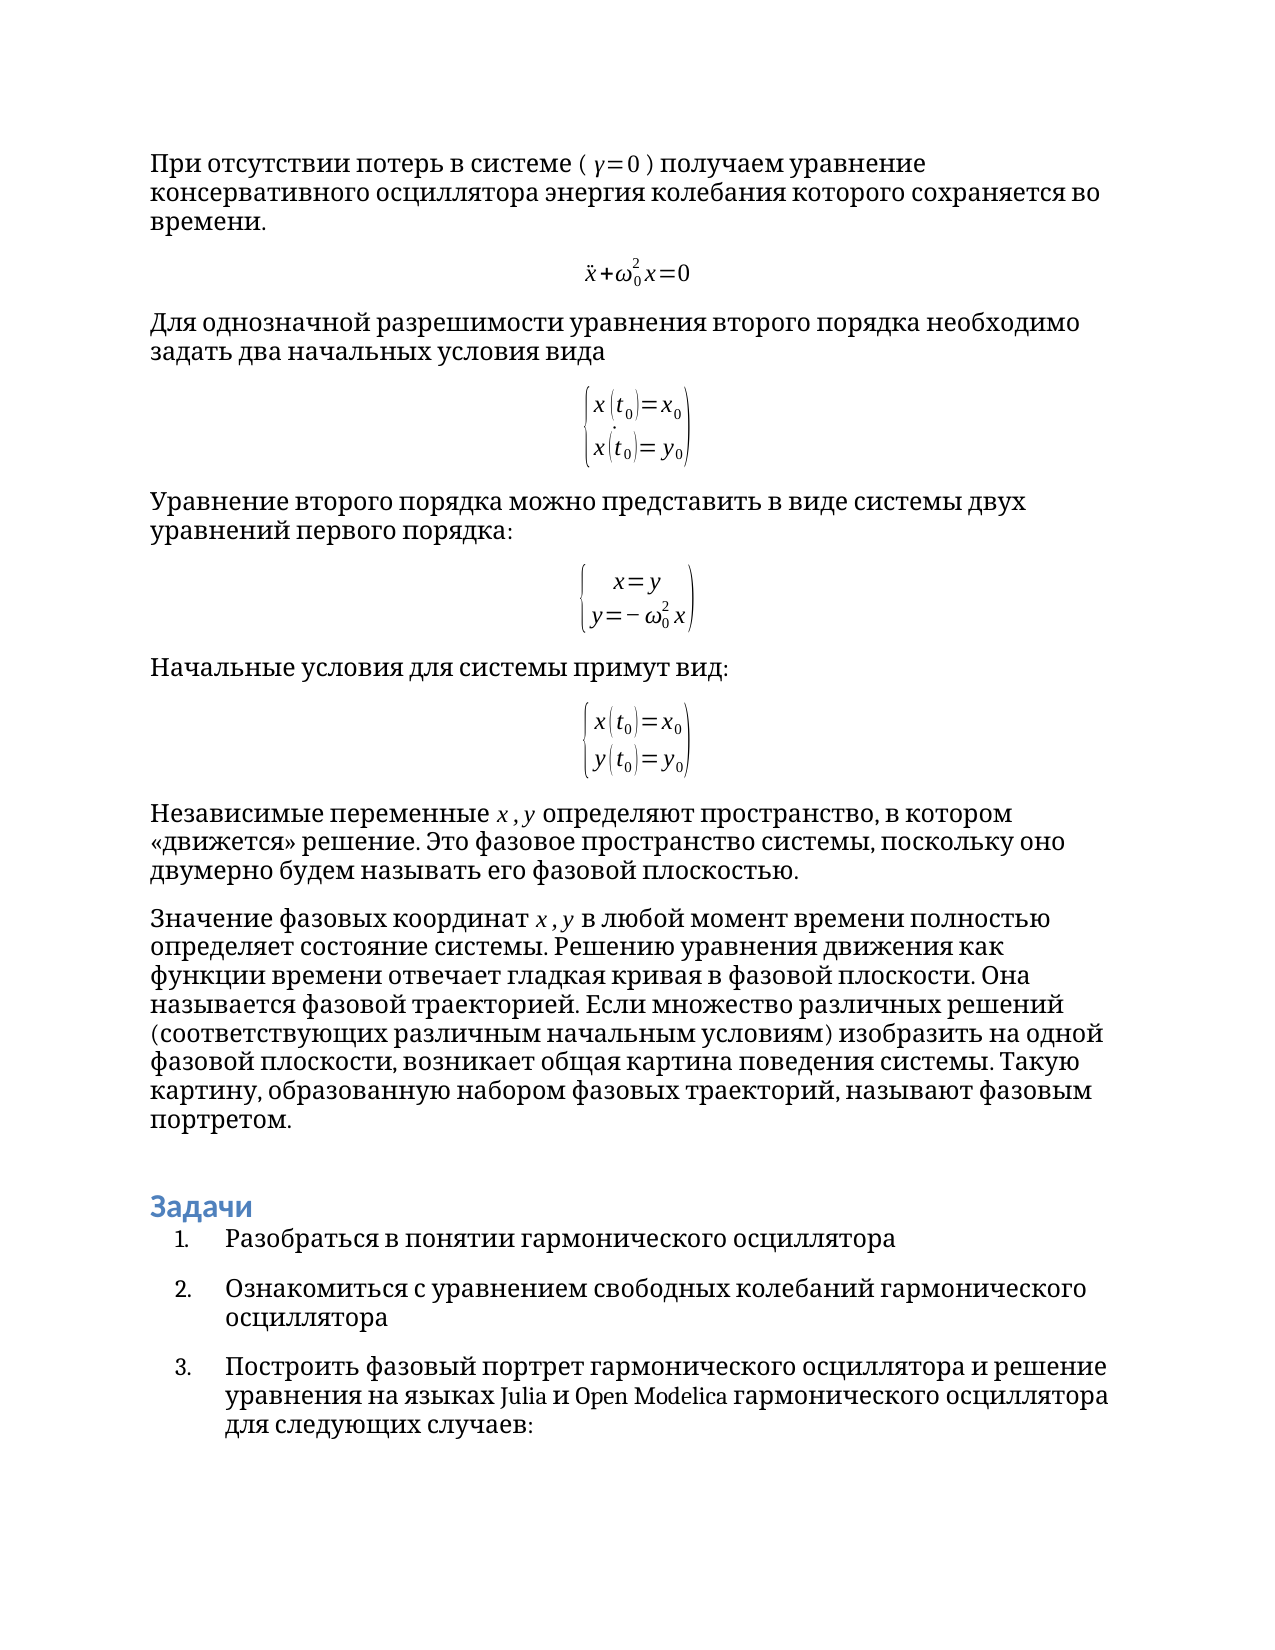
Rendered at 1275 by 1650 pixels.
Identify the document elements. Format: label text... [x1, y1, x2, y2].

text Уравнение второго порядка можно представить в виде системы двух уравнений первого порядка: [150, 488, 1125, 545]
list Разобраться в понятии гармонического осциллятора [175, 1225, 1125, 1254]
list Ознакомиться с уравнением свободных колебаний гармонического осциллятора [175, 1275, 1125, 1332]
text Значение фазовых координат в любой момент времени полностью определяет состояние системы. Решению уравнения движения как функции времени отвечает гладкая кривая в фазовой плоскости. Она называется фазовой траекторией. Если множество различных решений (соответствующих различным начальным условиям) изобразить на одной фазовой плоскости, возникает общая картина поведения системы. Такую картину, образованную набором фазовых траекторий, называют фазовым портретом. [150, 904, 1125, 1134]
text При отсутствии потерь в системе ( ) получаем уравнение консервативного осциллятора энергия колебания которого сохраняется во времени. [150, 150, 1125, 236]
list Построить фазовый портрет гармонического осциллятора и решение уравнения на языках Julia и Open Modelica гармонического осциллятора для следующих случаев: [175, 1353, 1125, 1439]
text Независимые переменные определяют пространство, в котором «движется» решение. Это фазовое пространство системы, поскольку оно двумерно будем называть его фазовой плоскостью. [150, 799, 1125, 886]
text Начальные условия для системы примут вид: [150, 654, 1125, 683]
text Для однозначной разрешимости уравнения второго порядка необходимо задать два начальных условия вида [150, 309, 1125, 366]
subtitle Задачи [150, 1184, 1125, 1225]
